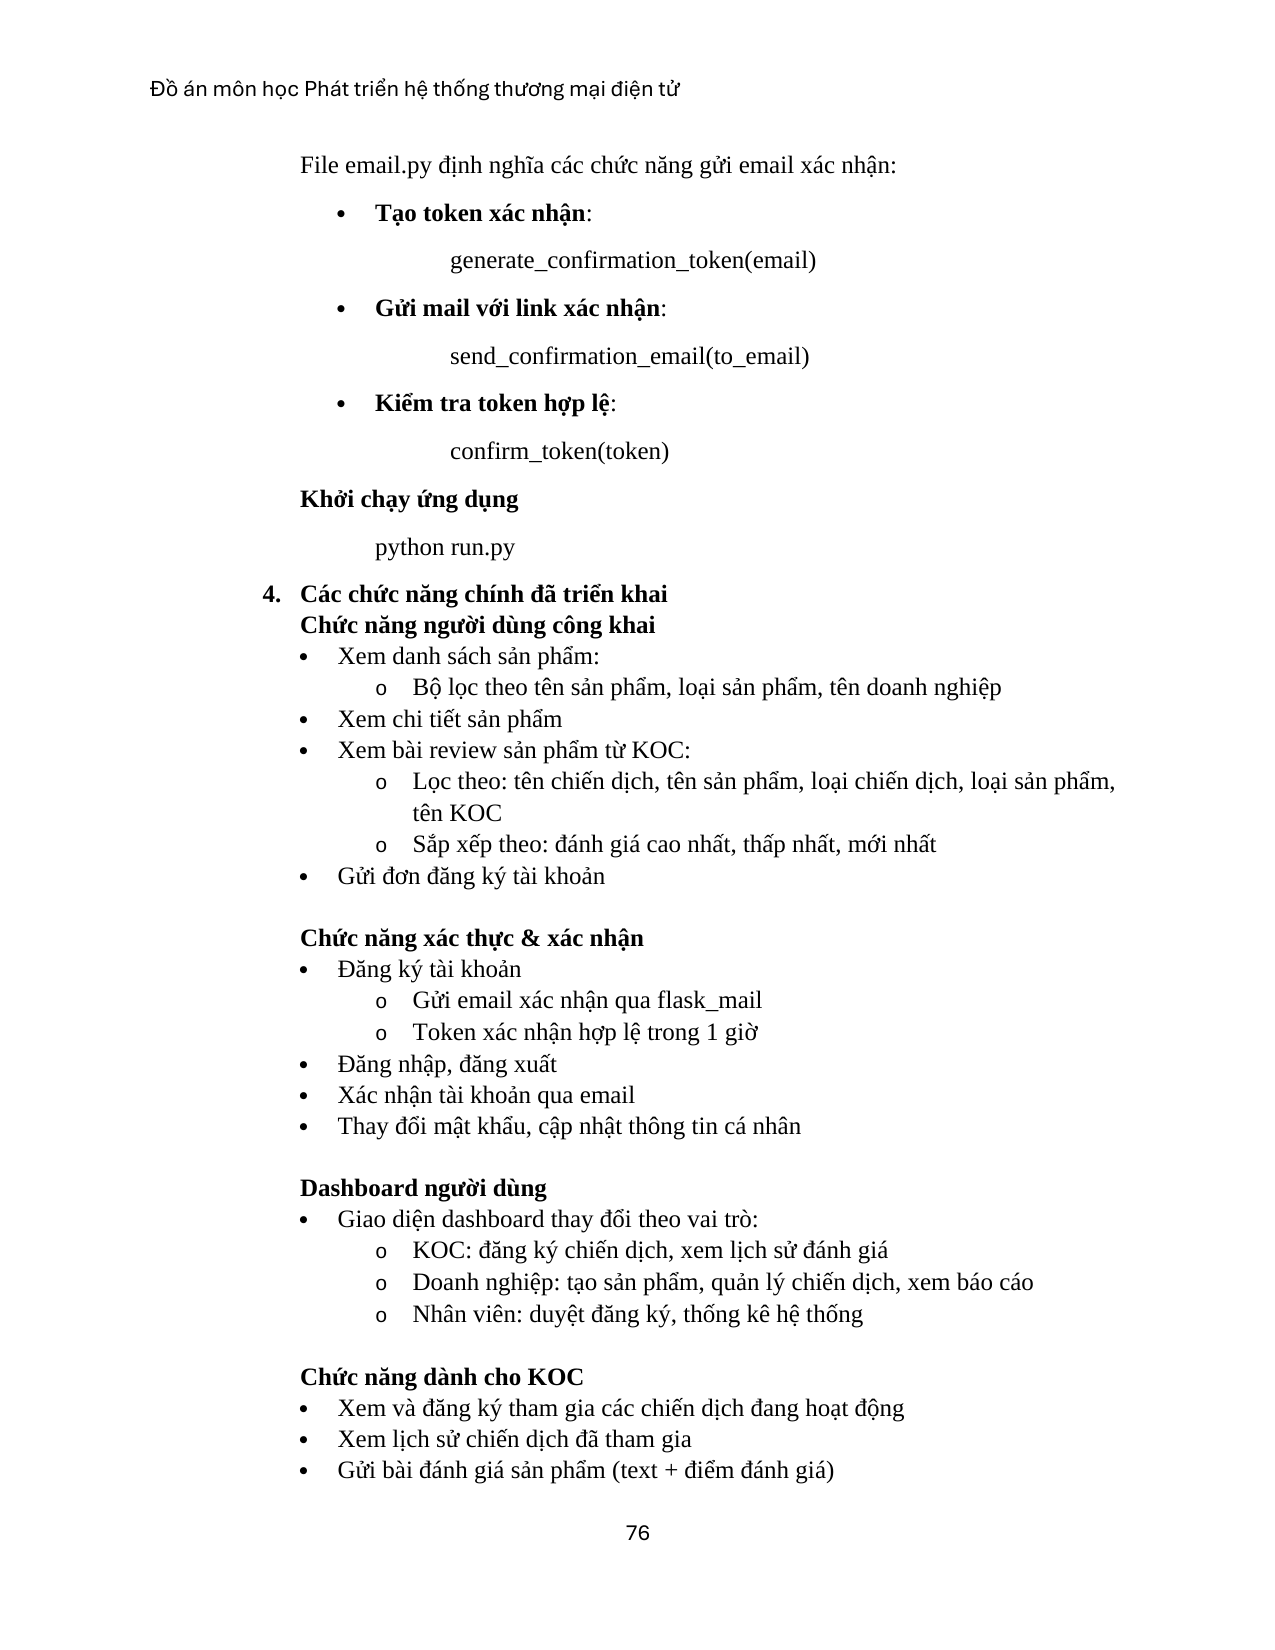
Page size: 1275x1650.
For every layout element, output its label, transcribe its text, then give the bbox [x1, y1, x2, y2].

list Xác nhận tài khoản qua email [300, 1080, 1125, 1109]
list Xem và đăng ký tham gia các chiến dịch đang hoạt động [300, 1393, 1125, 1422]
list Đăng ký tài khoản [300, 954, 1125, 983]
list Xem lịch sử chiến dịch đã tham gia [300, 1424, 1125, 1453]
list Giao diện dashboard thay đổi theo vai trò: [300, 1204, 1125, 1233]
list Gửi bài đánh giá sản phẩm (text + điểm đánh giá) [300, 1455, 1125, 1484]
list Chức năng người dùng công khai [300, 610, 1125, 639]
list Dashboard người dùng [300, 1173, 1125, 1202]
text send_confirmation_email(to_email) [375, 341, 1125, 369]
list Kiểm tra token hợp lệ: [337, 388, 1125, 417]
list Sắp xếp theo: đánh giá cao nhất, thấp nhất, mới nhất [375, 829, 1125, 859]
list Gửi mail với link xác nhận: [337, 293, 1125, 322]
list Thay đổi mật khẩu, cập nhật thông tin cá nhân [300, 1111, 1125, 1140]
list Bộ lọc theo tên sản phẩm, loại sản phẩm, tên doanh nghiệp [375, 672, 1125, 702]
list Chức năng dành cho KOC [300, 1362, 1125, 1391]
list Các chức năng chính đã triển khai [262, 579, 1125, 608]
list KOC: đăng ký chiến dịch, xem lịch sử đánh giá [375, 1235, 1125, 1265]
list Nhân viên: duyệt đăng ký, thống kê hệ thống [375, 1299, 1125, 1329]
text confirm_token(token) [375, 436, 1125, 465]
list Token xác nhận hợp lệ trong 1 giờ [375, 1017, 1125, 1047]
list Xem danh sách sản phẩm: [300, 641, 1125, 670]
list Đăng nhập, đăng xuất [300, 1049, 1125, 1078]
list Xem chi tiết sản phẩm [300, 704, 1125, 733]
text generate_confirmation_token(email) [375, 245, 1125, 274]
list Tạo token xác nhận: [337, 198, 1125, 226]
list Doanh nghiệp: tạo sản phẩm, quản lý chiến dịch, xem báo cáo [375, 1267, 1125, 1297]
list Gửi đơn đăng ký tài khoản [300, 861, 1125, 890]
list Xem bài review sản phẩm từ KOC: [300, 735, 1125, 764]
list Gửi email xác nhận qua flask_mail [375, 985, 1125, 1015]
text python run.py [300, 532, 1125, 560]
text Khởi chạy ứng dụng [225, 484, 1125, 513]
text File email.py định nghĩa các chức năng gửi email xác nhận: [225, 150, 1125, 179]
list Chức năng xác thực & xác nhận [300, 923, 1125, 952]
list Lọc theo: tên chiến dịch, tên sản phẩm, loại chiến dịch, loại sản phẩm, tên KOC [375, 766, 1125, 827]
